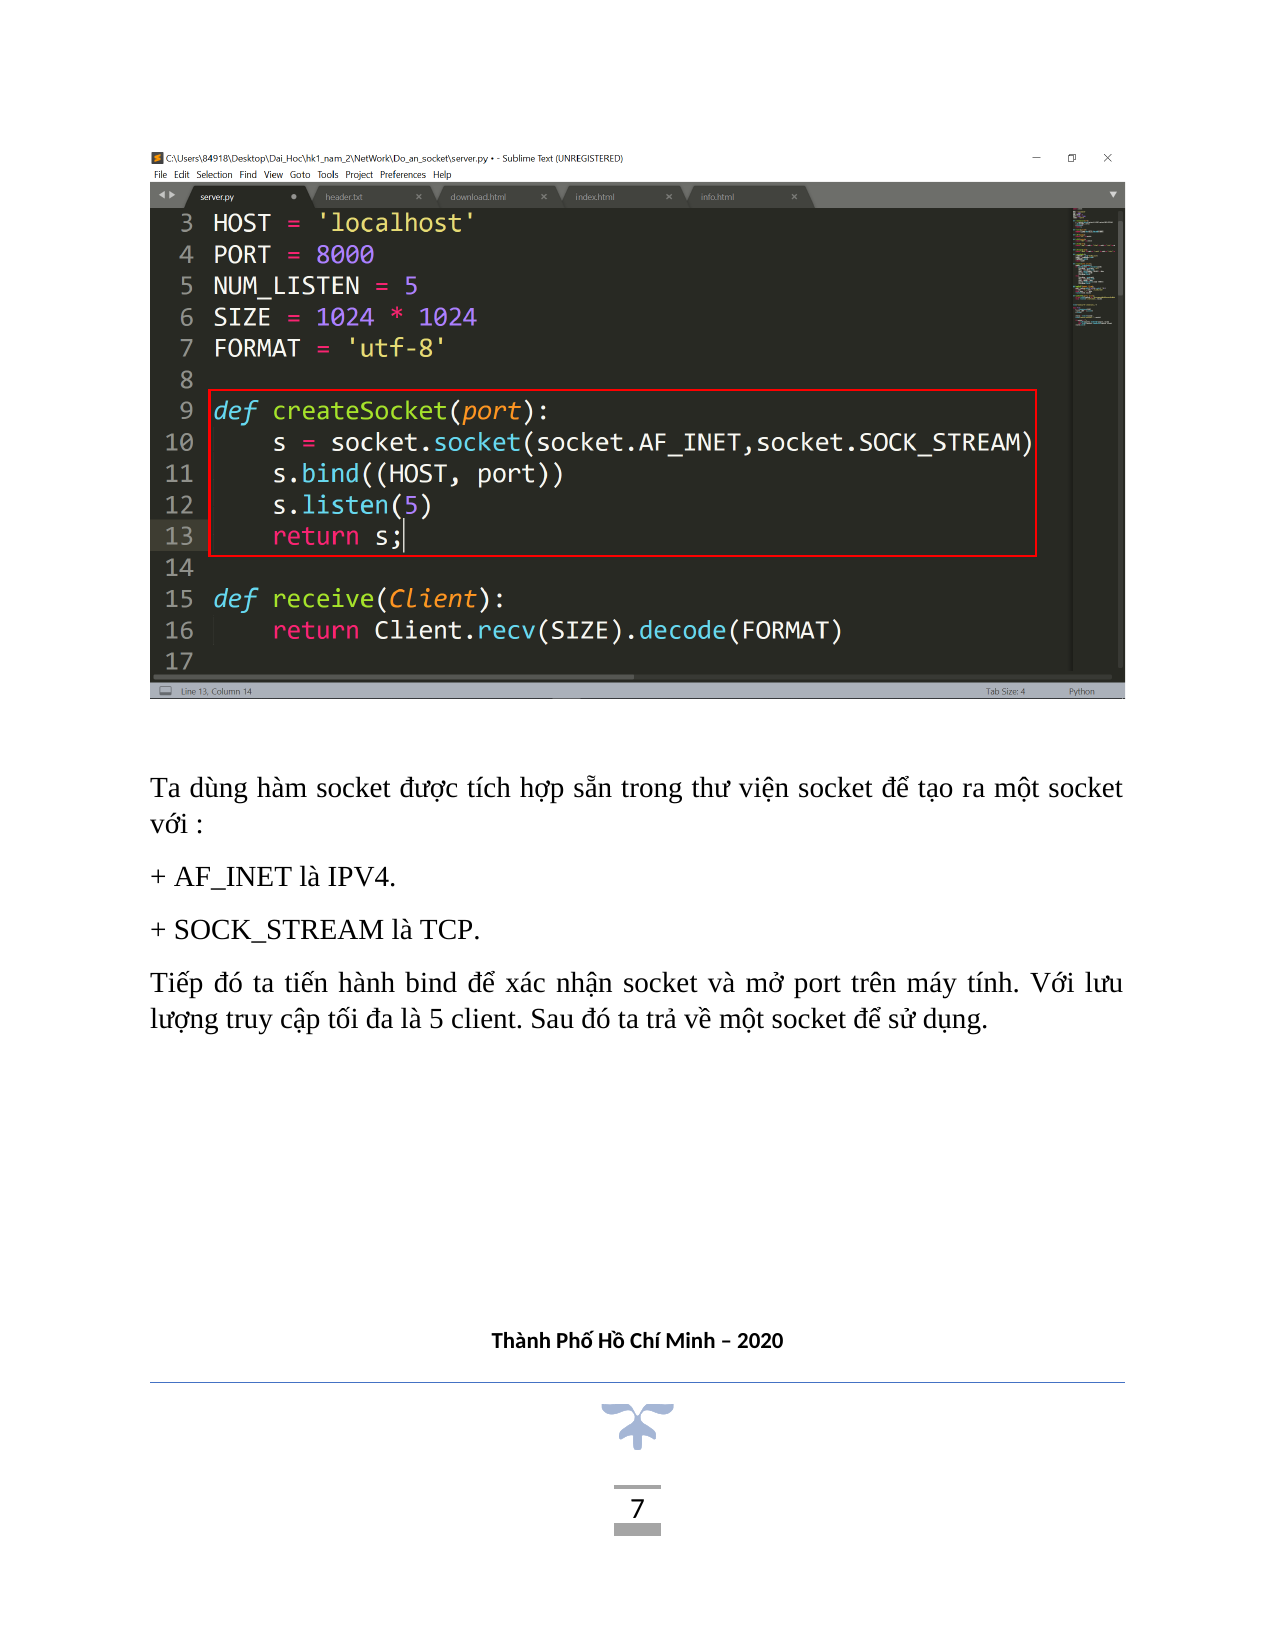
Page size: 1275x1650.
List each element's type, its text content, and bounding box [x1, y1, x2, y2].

text Ta dùng hàm socket được tích hợp sẵn trong thư viện socket để tạo ra một socket với : [150, 770, 1125, 840]
picture [150, 150, 1125, 699]
text + SOCK_STREAM là TCP. [150, 912, 1125, 945]
text Tiếp đó ta tiến hành bind để xác nhận socket và mở port trên máy tính. Với lưu lượng truy cập tối đa là 5 client. Sau đó ta trả về một socket để sử dụng. [150, 965, 1125, 1034]
text + AF_INET là IPV4. [150, 859, 1125, 893]
